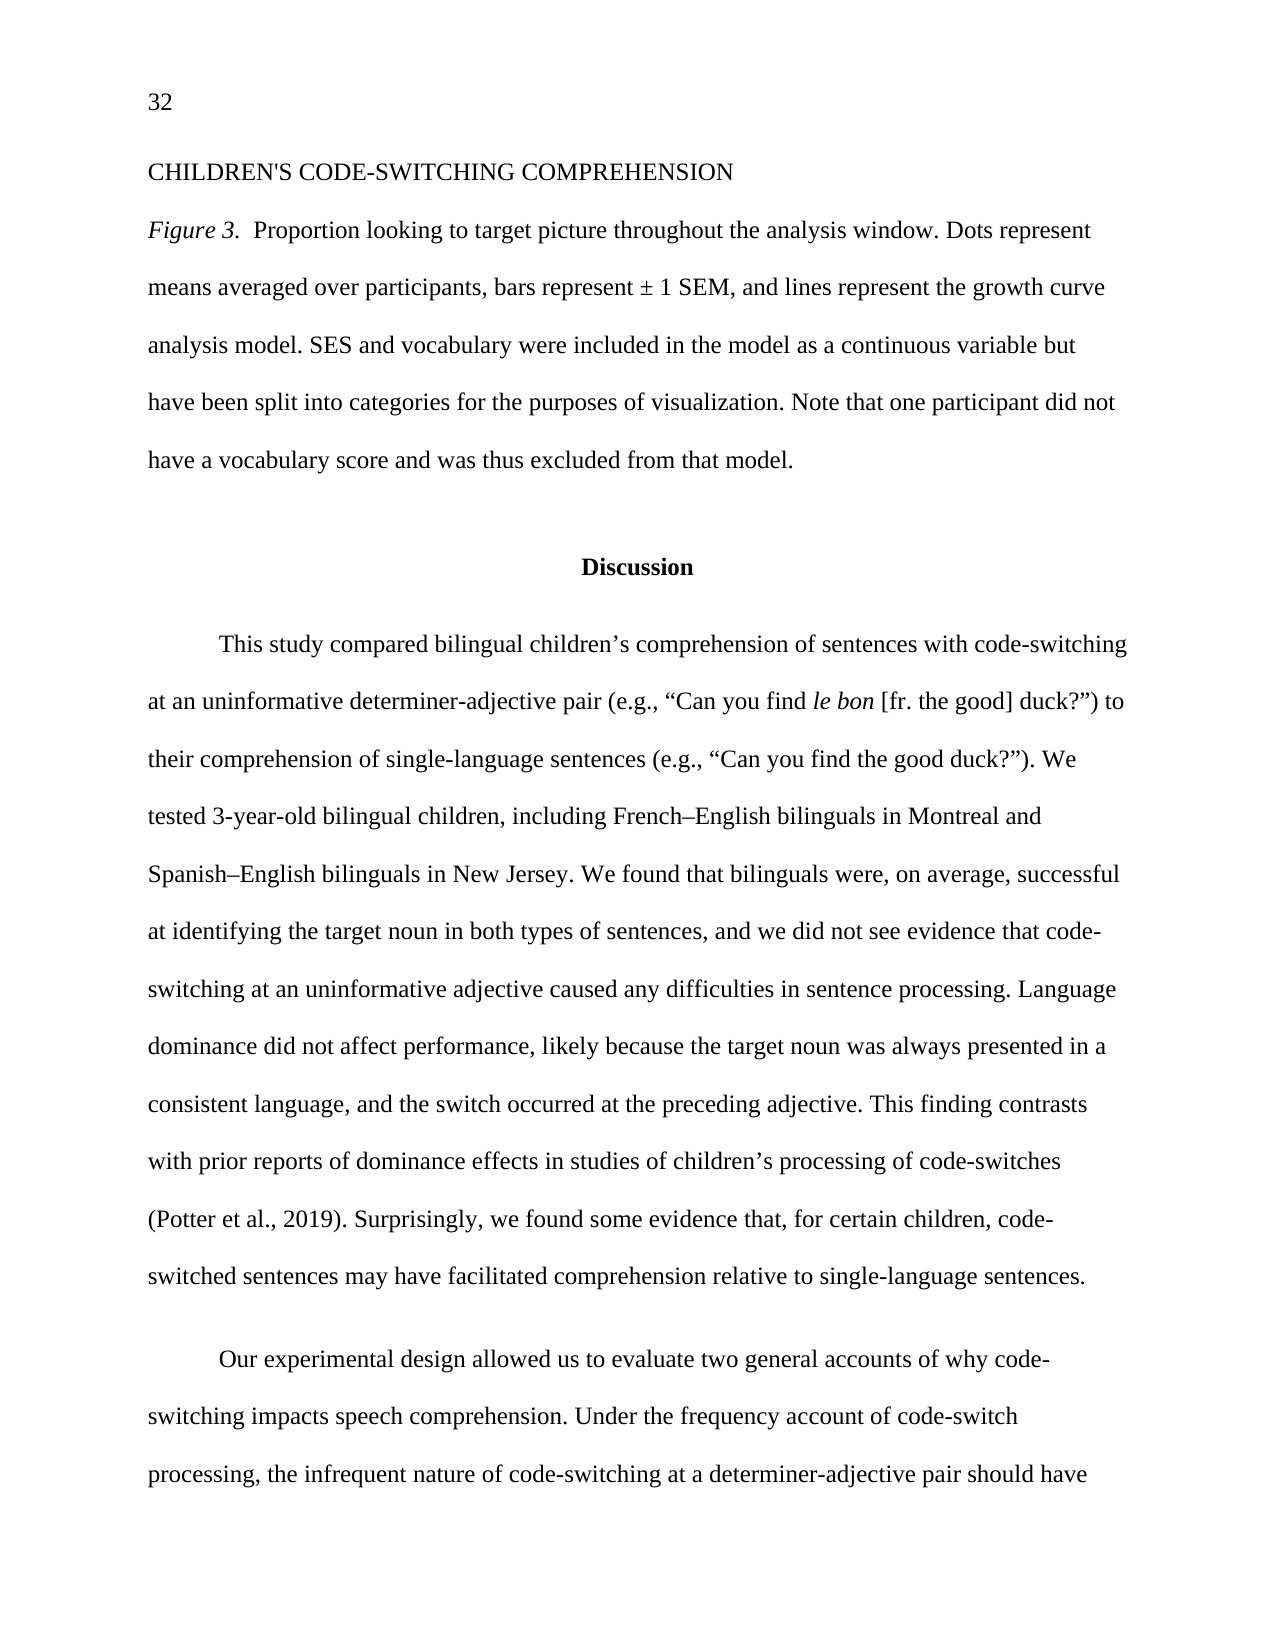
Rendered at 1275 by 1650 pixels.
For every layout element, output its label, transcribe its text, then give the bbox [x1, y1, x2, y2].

text This study compared bilingual children’s comprehension of sentences with code-switching at an uninformative determiner-adjective pair (e.g., “Can you find le bon [fr. the good] duck?”) to their comprehension of single-language sentences (e.g., “Can you find the good duck?”). We tested 3-year-old bilingual children, including French–English bilinguals in Montreal and Spanish–English bilinguals in New Jersey. We found that bilinguals were, on average, successful at identifying the target noun in both types of sentences, and we did not see evidence that code-switching at an uninformative adjective caused any difficulties in sentence processing. Language dominance did not affect performance, likely because the target noun was always presented in a consistent language, and the switch occurred at the preceding adjective. This finding contrasts with prior reports of dominance effects in studies of children’s processing of code-switches (Potter et al., 2019). Surprisingly, we found some evidence that, for certain children, code-switched sentences may have facilitated comprehension relative to single-language sentences. [148, 629, 1127, 1290]
text Figure 3. Proportion looking to target picture throughout the analysis window. Dots represent means averaged over participants, bars represent ± 1 SEM, and lines represent the growth curve analysis model. SES and vocabulary were included in the model as a continuous variable but have been split into categories for the purposes of visualization. Note that one participant did not have a vocabulary score and was thus excluded from that model. [148, 215, 1127, 474]
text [148, 1344, 1127, 1487]
subtitle Discussion [148, 552, 1127, 581]
